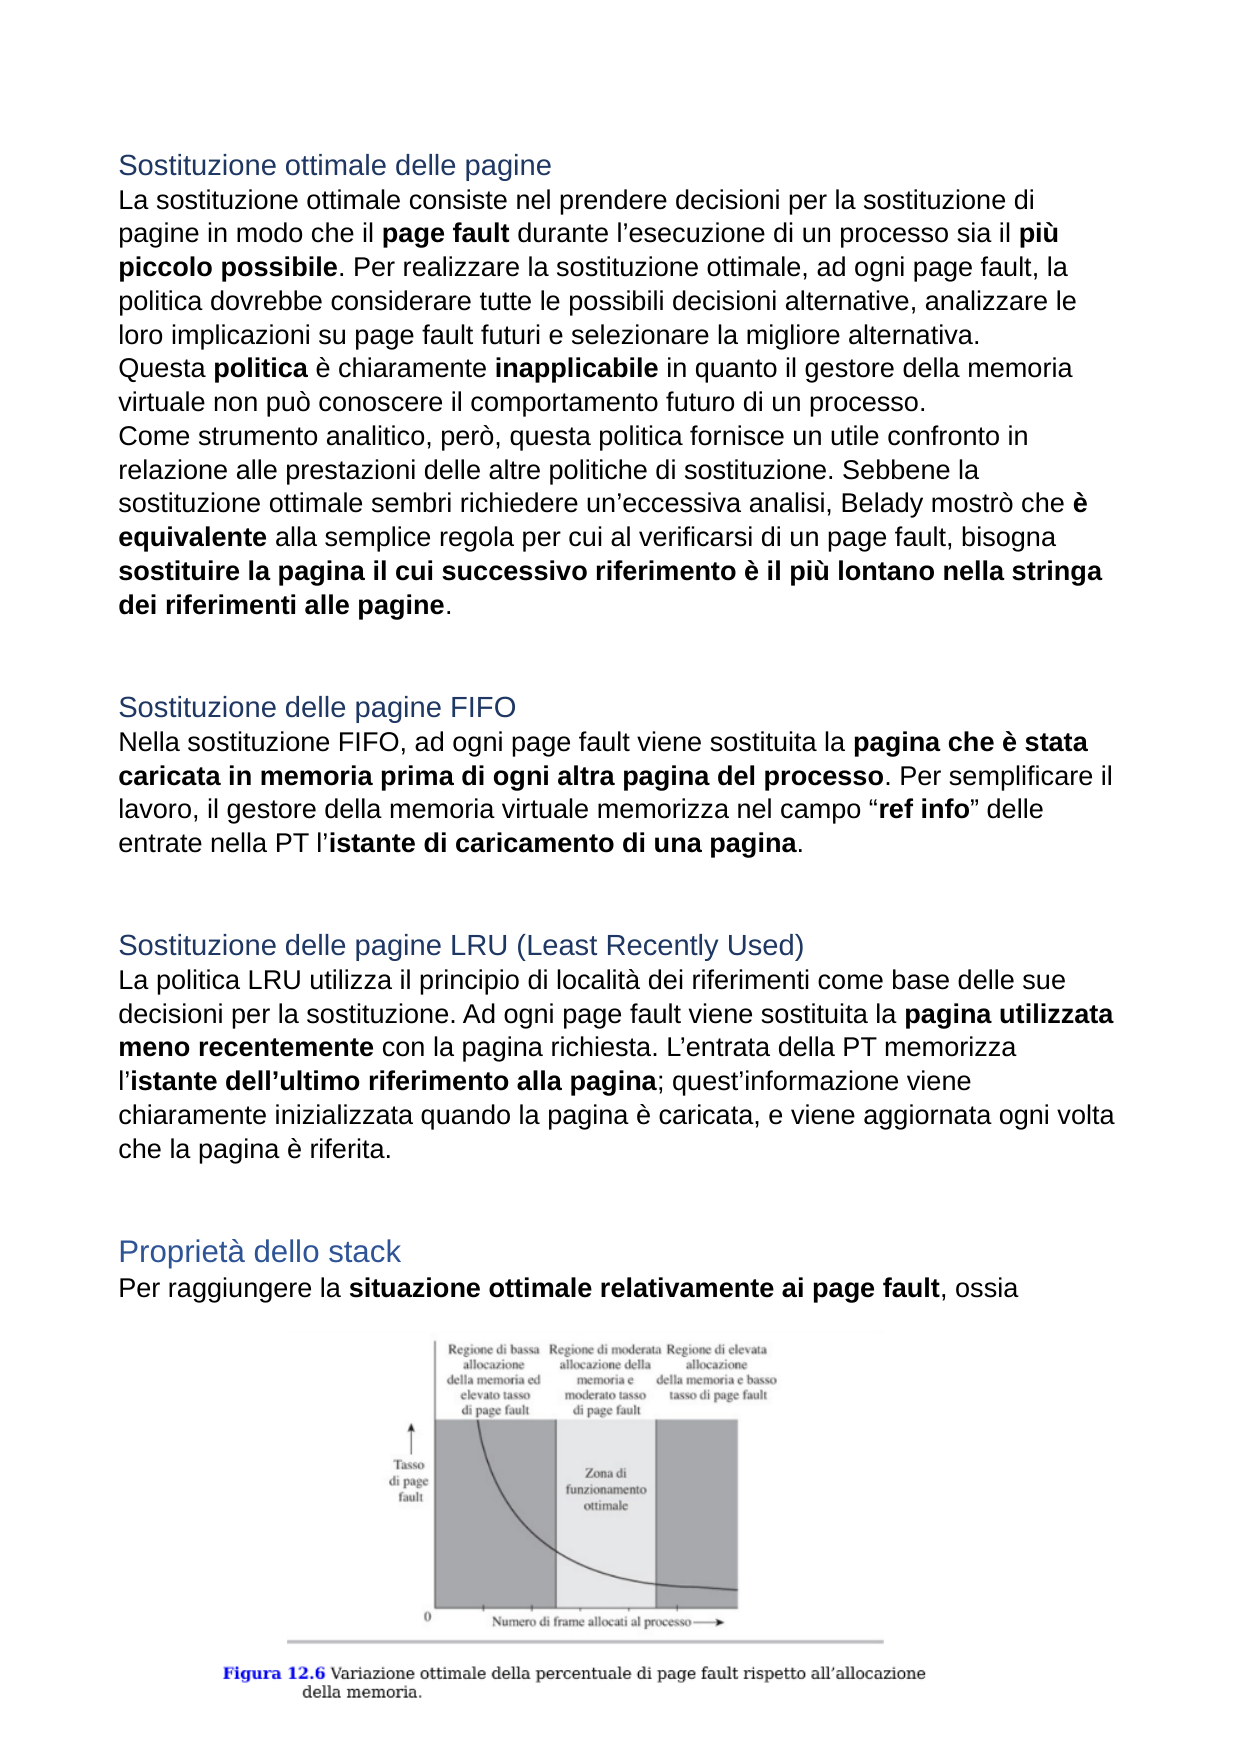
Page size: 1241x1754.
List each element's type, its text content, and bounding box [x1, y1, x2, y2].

subtitle Proprietà dello stack [118, 1233, 1122, 1269]
text Nella sostituzione FIFO, ad ogni page fault viene sostituita la pagina che è stata caricata in memoria prima di ogni altra pagina del processo. Per semplificare il lavoro, il gestore della memoria virtuale memorizza nel campo “ref info” delle entrate nella PT l’istante di caricamento di una pagina. [118, 726, 1122, 858]
subtitle Sostituzione ottimale delle pagine [118, 148, 1122, 181]
text Per raggiungere la situazione ottimale relativamente ai page fault, ossia [118, 1272, 1122, 1303]
subtitle Sostituzione delle pagine FIFO [118, 689, 1122, 723]
subtitle Sostituzione delle pagine LRU (Least Recently Used) [118, 928, 1122, 961]
picture [221, 1331, 929, 1699]
text La sostituzione ottimale consiste nel prendere decisioni per la sostituzione di pagine in modo che il page fault durante l’esecuzione di un processo sia il più piccolo possibile. Per realizzare la sostituzione ottimale, ad ogni page fault, la politica dovrebbe considerare tutte le possibili decisioni alternative, analizzare le loro implicazioni su page fault futuri e selezionare la migliore alternativa. Questa politica è chiaramente inapplicabile in quanto il gestore della memoria virtuale non può conoscere il comportamento futuro di un processo. Come strumento analitico, però, questa politica fornisce un utile confronto in relazione alle prestazioni delle altre politiche di sostituzione. Sebbene la sostituzione ottimale sembri richiedere un’eccessiva analisi, Belady mostrò che è equivalente alla semplice regola per cui al verificarsi di un page fault, bisogna sostituire la pagina il cui successivo riferimento è il più lontano nella stringa dei riferimenti alle pagine. [118, 184, 1122, 620]
text La politica LRU utilizza il principio di località dei riferimenti come base delle sue decisioni per la sostituzione. Ad ogni page fault viene sostituita la pagina utilizzata meno recentemente con la pagina richiesta. L’entrata della PT memorizza l’istante dell’ultimo riferimento alla pagina; quest’informazione viene chiaramente inizializzata quando la pagina è caricata, e viene aggiornata ogni volta che la pagina è riferita. [118, 964, 1122, 1164]
